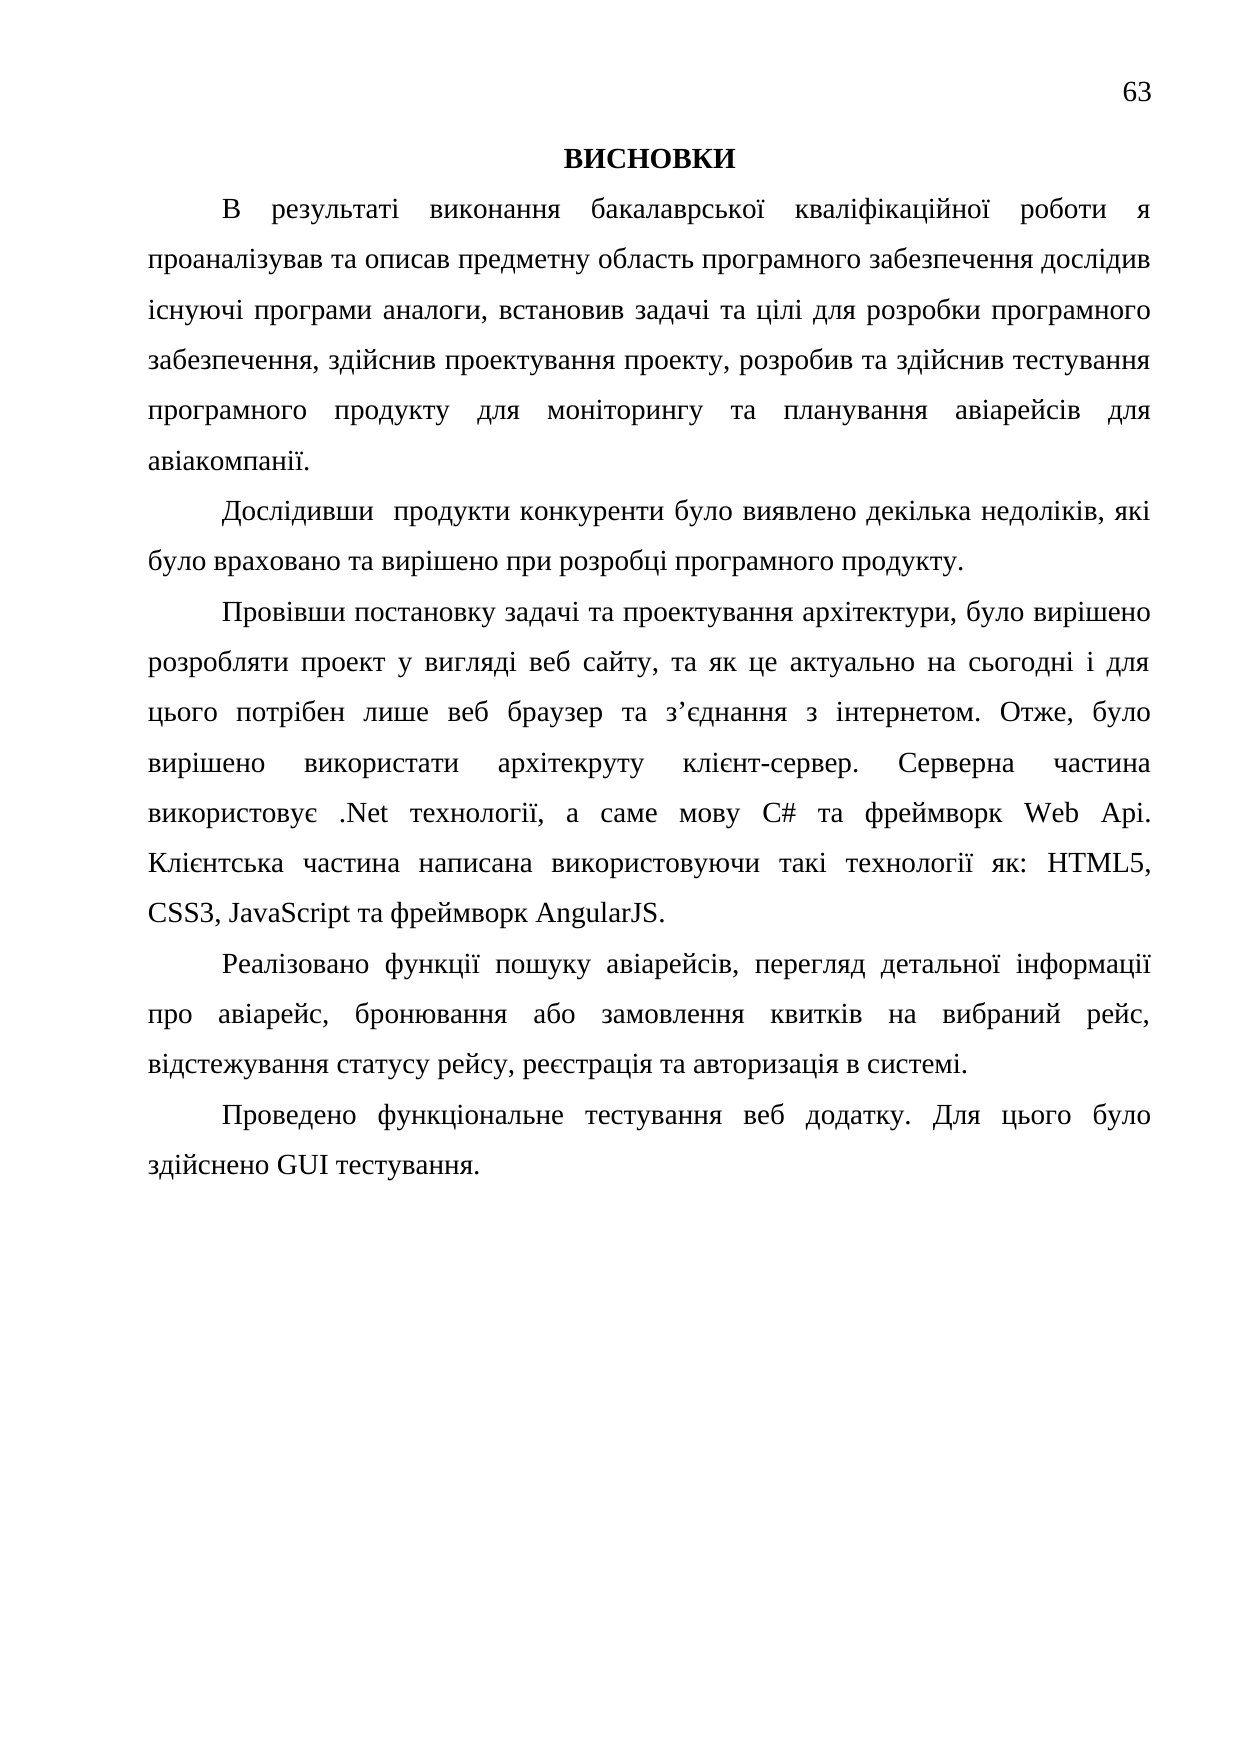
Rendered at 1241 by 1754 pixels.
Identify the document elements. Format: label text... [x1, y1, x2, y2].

text Реалізовано функції пошуку авіарейсів, перегляд детальної інформації про авіарейс, бронювання або замовлення квитків на вибраний рейс, відстежування статусу рейсу, реєстрація та авторизація в системі. [148, 946, 1152, 1080]
text Дослідивши продукти конкуренти було виявлено декілька недоліків, які було враховано та вирішено при розробці програмного продукту. [148, 493, 1152, 577]
text Проведено функціональне тестування веб додатку. Для цього було здійснено GUI тестування. [148, 1097, 1152, 1181]
text Провівши постановку задачі та проектування архітектури, було вирішено розробляти проект у вигляді веб сайту, та як це актуально на сьогодні і для цього потрібен лише веб браузер та з’єднання з інтернетом. Отже, було вирішено використати архітекруту клієнт-сервер. Серверна частина використовує .Net технології, а саме мову C# та фреймворк Web Api. Клієнтська частина написана використовуючи такі технології як: HTML5, CSS3, JavaScript та фреймворк AngularJS. [148, 594, 1152, 929]
text В результаті виконання бакалаврської кваліфікаційної роботи я проаналізував та описав предметну область програмного забезпечення дослідив існуючі програми аналоги, встановив задачі та цілі для розробки програмного забезпечення, здійснив проектування проекту, розробив та здійснив тестування програмного продукту для моніторингу та планування авіарейсів для авіакомпанії. [148, 191, 1152, 476]
subtitle Висновки [148, 141, 1152, 174]
